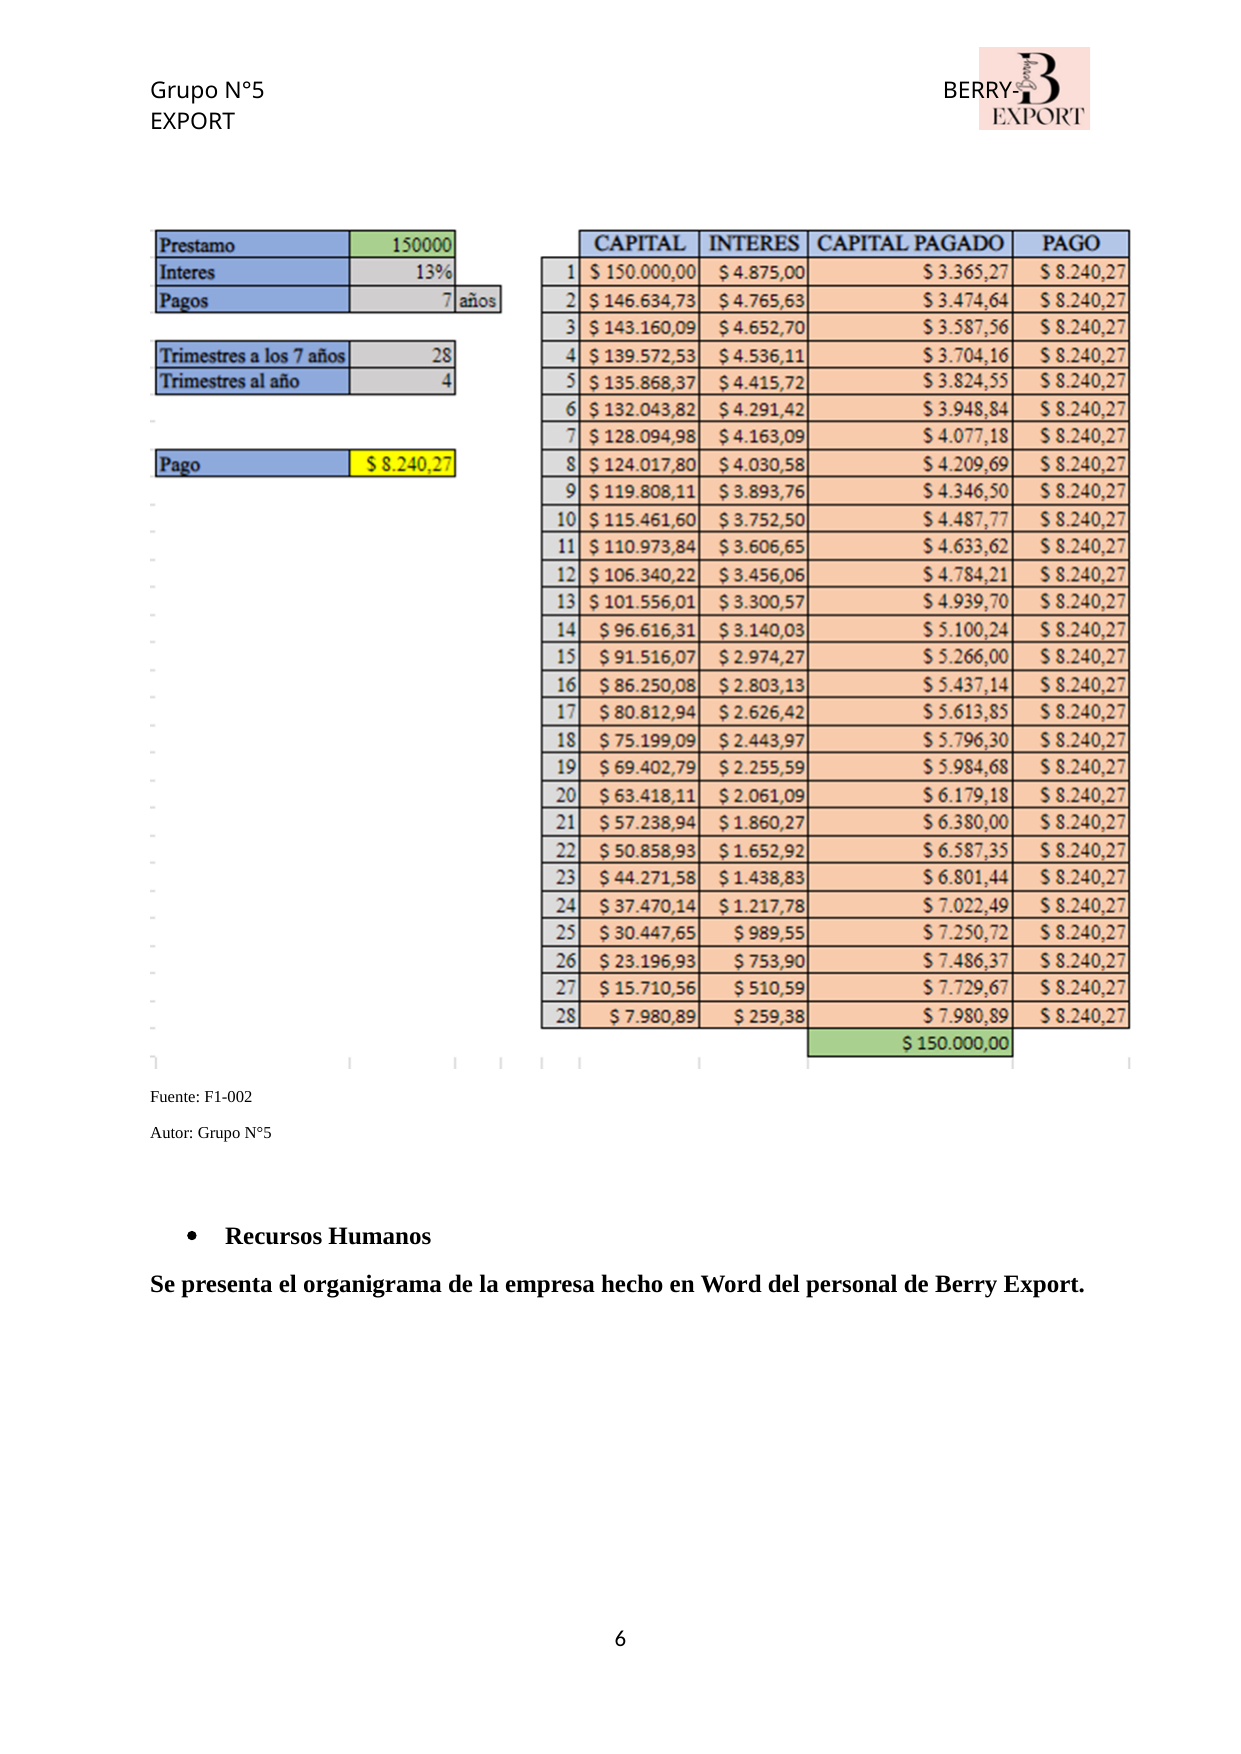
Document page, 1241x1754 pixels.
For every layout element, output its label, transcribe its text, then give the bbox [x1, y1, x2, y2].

picture [979, 47, 1091, 130]
text Autor: Grupo N°5 [150, 1123, 1090, 1142]
picture [150, 220, 1143, 1069]
text Se presenta el organigrama de la empresa hecho en Word del personal de Berry Export. [150, 1269, 1090, 1297]
list Recursos Humanos [187, 1221, 1090, 1250]
text Fuente: F1-002 [150, 1087, 1090, 1106]
